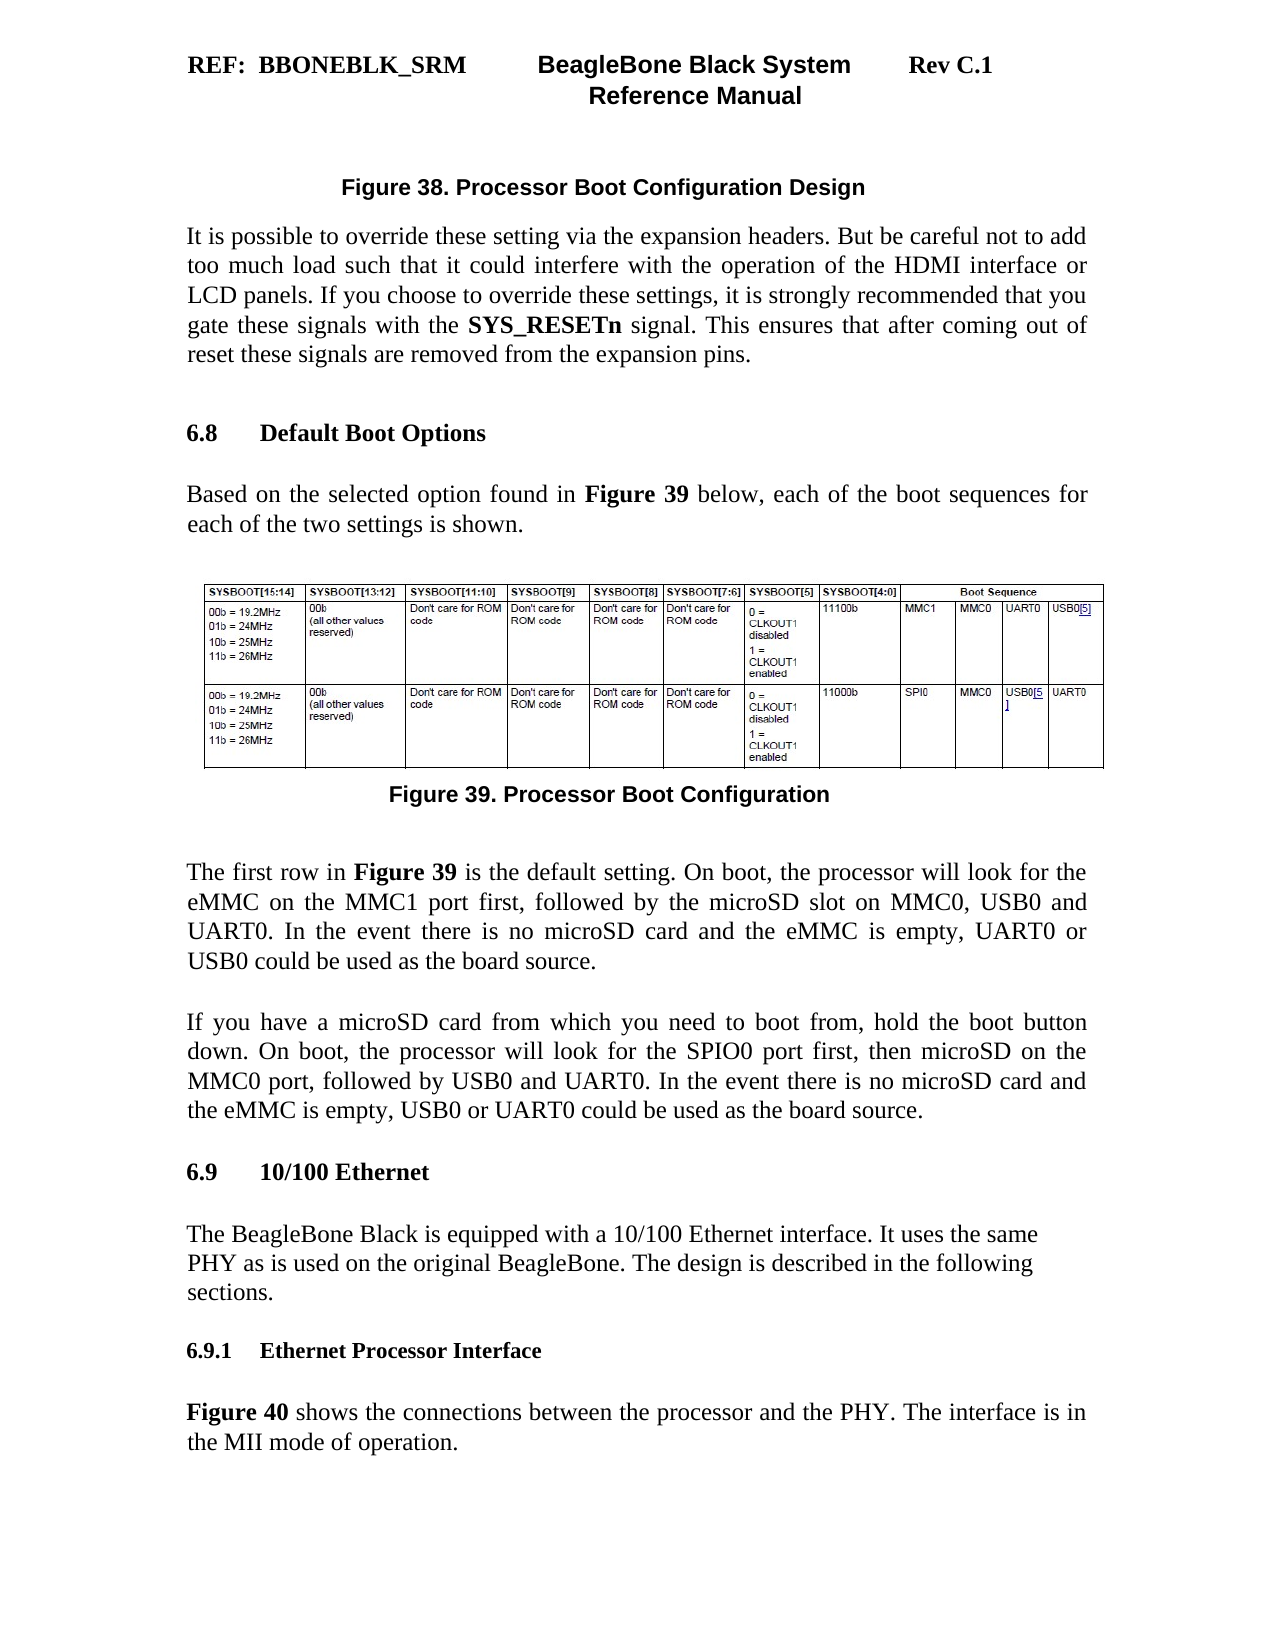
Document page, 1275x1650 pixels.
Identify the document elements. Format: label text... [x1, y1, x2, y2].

subtitle 6.9 10/100 Ethernet [186, 1157, 1183, 1186]
picture [195, 570, 1134, 774]
text Figure 40 shows the connections between the processor and the PHY. The interface is in the MII mode of operation. [186, 1397, 1088, 1455]
subtitle Figure 39. Processor Boot Configuration [388, 781, 1183, 807]
text It is possible to override these setting via the expansion headers. But be careful not to add too much load such that it could interfere with the operation of the HDMI interface or LCD panels. If you choose to override these settings, it is strongly recommended that you gate these signals with the SYS_RESETn signal. This ensures that after coming out of reset these signals are removed from the expansion pins. [186, 221, 1088, 368]
text If you have a microSD card from which you need to boot from, hold the boot button down. On boot, the processor will look for the SPIO0 port first, then microSD on the MMC0 port, followed by USB0 and UART0. In the event there is no microSD card and the eMMC is empty, USB0 or UART0 could be used as the board source. [186, 1007, 1088, 1124]
text The first row in Figure 39 is the default setting. On boot, the processor will look for the eMMC on the MMC1 port first, followed by the microSD slot on MMC0, USB0 and UART0. In the event there is no microSD card and the eMMC is empty, UART0 or USB0 could be used as the board source. [186, 857, 1088, 974]
subtitle Figure 38. Processor Boot Configuration Design [341, 174, 1183, 201]
text The BeagleBone Black is equipped with a 10/100 Ethernet interface. It uses the same PHY as is used on the original BeagleBone. The design is described in the following sections. [186, 1219, 1088, 1306]
subtitle 6.8 Default Boot Options [186, 418, 1183, 446]
subtitle 6.9.1 Ethernet Processor Interface [186, 1337, 1183, 1364]
text Based on the selected option found in Figure 39 below, each of the boot sequences for each of the two settings is shown. [186, 479, 1088, 538]
